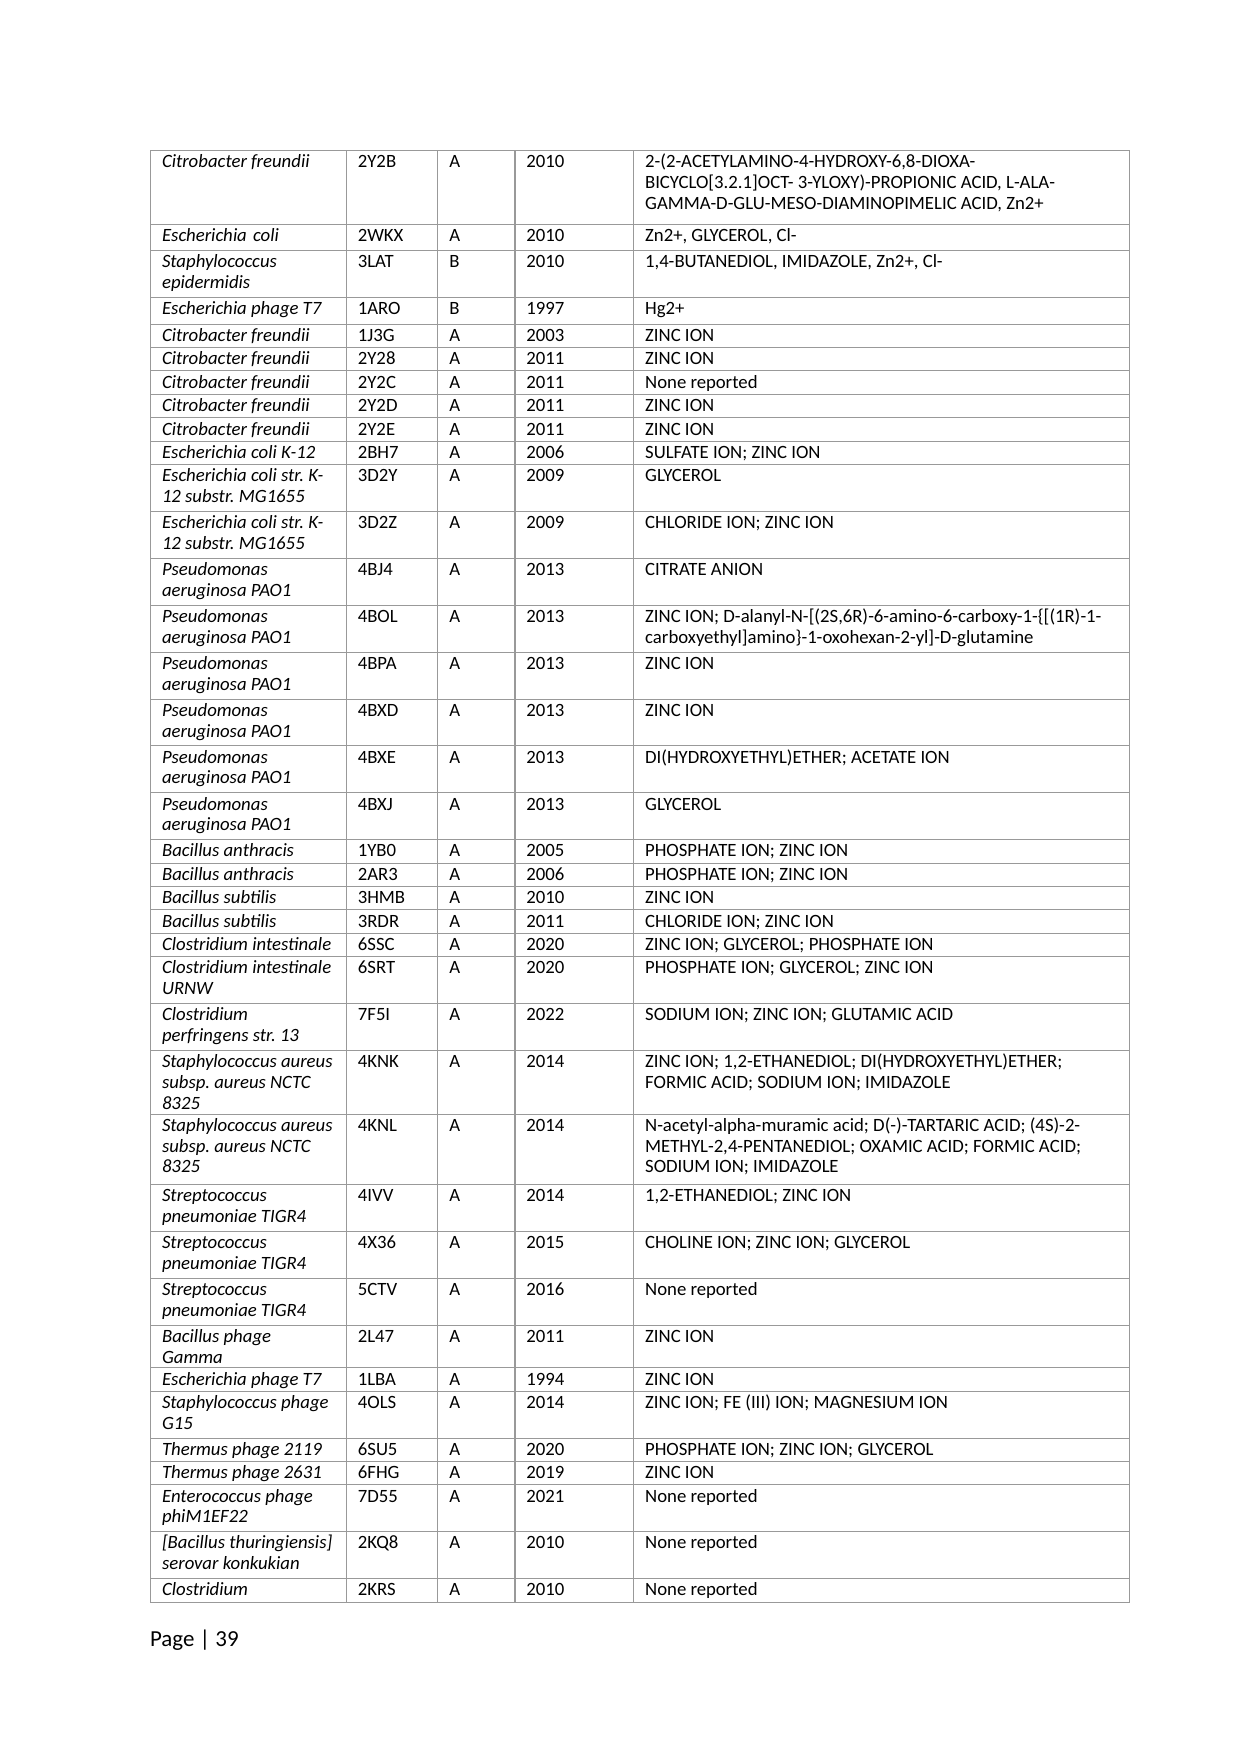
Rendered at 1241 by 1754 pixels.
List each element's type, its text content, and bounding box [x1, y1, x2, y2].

table_cell A [438, 1326, 514, 1367]
table_cell A [438, 225, 514, 250]
table_cell 2006 [516, 442, 633, 464]
table_cell 1YB0 [347, 840, 437, 862]
table_cell 2010 [516, 151, 633, 223]
table_cell 2014 [516, 1185, 633, 1231]
table_cell 2013 [516, 559, 633, 605]
table_cell ZINC ION [634, 700, 1129, 745]
table_cell Escherichia coli str. K-12 substr. MG1655 [151, 512, 346, 558]
table_cell A [438, 1051, 514, 1113]
table_cell 5CTV [347, 1279, 437, 1324]
table_cell [Bacillus thuringiensis] serovar konkukian [151, 1532, 346, 1578]
table_cell 2020 [516, 934, 633, 956]
table_cell Clostridium intestinale [151, 934, 346, 956]
table_cell A [438, 864, 514, 886]
table_cell 2011 [516, 395, 633, 417]
table_cell ZINC ION [634, 395, 1129, 417]
table_cell 2WKX [347, 225, 437, 250]
table_cell PHOSPHATE ION; ZINC ION; GLYCEROL [634, 1439, 1129, 1461]
table_cell 4BOL [347, 606, 437, 652]
table_cell 4X36 [347, 1232, 437, 1278]
table_cell 2013 [516, 700, 633, 745]
table_cell 2005 [516, 840, 633, 862]
table_cell 2013 [516, 793, 633, 839]
table_cell A [438, 1532, 514, 1578]
table_cell 2KQ8 [347, 1532, 437, 1578]
table_cell DI(HYDROXYETHYL)ETHER; ACETATE ION [634, 746, 1129, 792]
table_cell None reported [634, 371, 1129, 394]
table_cell 2AR3 [347, 864, 437, 886]
table_cell Bacillus subtilis [151, 887, 346, 909]
table_cell None reported [634, 1532, 1129, 1578]
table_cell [151, 1579, 346, 1602]
table_cell Staphylococcus aureus subsp. aureus NCTC 8325 [151, 1051, 346, 1113]
table_cell 2003 [516, 325, 633, 347]
table_cell CHLORIDE ION; ZINC ION [634, 512, 1129, 558]
table_cell None reported [634, 1279, 1129, 1324]
table_cell Escherichia coli K-12 [151, 442, 346, 464]
table_cell A [438, 606, 514, 652]
table_cell Escherichia phage T7 [151, 1368, 346, 1391]
table_cell 7F5I [347, 1004, 437, 1050]
table_cell 2020 [516, 1439, 633, 1461]
table_cell Escherichia coli str. K-12 substr. MG1655 [151, 465, 346, 511]
table_cell SULFATE ION; ZINC ION [634, 442, 1129, 464]
table_cell A [438, 151, 514, 223]
table_cell A [438, 1004, 514, 1050]
table_cell B [438, 251, 514, 297]
table_cell 1997 [516, 298, 633, 323]
table_cell 2010 [516, 1532, 633, 1578]
table_cell 2016 [516, 1279, 633, 1324]
table_cell A [438, 1392, 514, 1437]
table_cell A [438, 1485, 514, 1531]
table_cell 2010 [516, 225, 633, 250]
table_cell 3RDR [347, 910, 437, 933]
table_cell Staphylococcus aureus subsp. aureus NCTC 8325 [151, 1115, 346, 1184]
table_cell Thermus phage 2631 [151, 1462, 346, 1484]
table_cell Clostridium perfringens str. 13 [151, 1004, 346, 1050]
table_cell 6SU5 [347, 1439, 437, 1461]
table_cell 2011 [516, 348, 633, 370]
table_cell 4BXE [347, 746, 437, 792]
table_cell Citrobacter freundii [151, 418, 346, 441]
table_cell None reported [634, 1579, 1129, 1602]
table_cell 2022 [516, 1004, 633, 1050]
table_cell Citrobacter freundii [151, 395, 346, 417]
table_cell Escherichia coli [151, 225, 346, 250]
table_cell N-acetyl-alpha-muramic acid; D(-)-TARTARIC ACID; (4S)-2-METHYL-2,4-PENTANEDIOL; OXAMIC ACID; FORMIC ACID; SODIUM ION; IMIDAZOLE [634, 1115, 1129, 1184]
table_cell ZINC ION; GLYCEROL; PHOSPHATE ION [634, 934, 1129, 956]
table_cell ZINC ION [634, 1326, 1129, 1367]
table_cell 2Y2D [347, 395, 437, 417]
table_cell 2010 [516, 887, 633, 909]
table_cell 2L47 [347, 1326, 437, 1367]
table_cell A [438, 325, 514, 347]
table_cell 3D2Z [347, 512, 437, 558]
table_cell A [438, 700, 514, 745]
table_cell 2011 [516, 418, 633, 441]
table_cell A [438, 793, 514, 839]
table_cell 2009 [516, 512, 633, 558]
table_cell PHOSPHATE ION; ZINC ION [634, 840, 1129, 862]
table_cell 2BH7 [347, 442, 437, 464]
table_cell 2KRS [347, 1579, 437, 1602]
table_cell 3LAT [347, 251, 437, 297]
table_cell Enterococcus phage phiM1EF22 [151, 1485, 346, 1531]
table_cell 6SRT [347, 957, 437, 1003]
table_cell 1994 [516, 1368, 633, 1391]
table_cell A [438, 1115, 514, 1184]
table_cell Pseudomonas aeruginosa PAO1 [151, 793, 346, 839]
table_cell A [438, 1368, 514, 1391]
table_cell Pseudomonas aeruginosa PAO1 [151, 606, 346, 652]
table_cell A [438, 887, 514, 909]
table_cell 4KNL [347, 1115, 437, 1184]
table_cell Pseudomonas aeruginosa PAO1 [151, 559, 346, 605]
table_cell Bacillus anthracis [151, 840, 346, 862]
table_cell Pseudomonas aeruginosa PAO1 [151, 700, 346, 745]
table_cell 2021 [516, 1485, 633, 1531]
table_cell CITRATE ANION [634, 559, 1129, 605]
table_cell 4KNK [347, 1051, 437, 1113]
table_cell 2014 [516, 1051, 633, 1113]
table_cell SODIUM ION; ZINC ION; GLUTAMIC ACID [634, 1004, 1129, 1050]
table_cell Citrobacter freundii [151, 371, 346, 394]
table_cell Zn2+, GLYCEROL, Cl- [634, 225, 1129, 250]
table_cell Pseudomonas aeruginosa PAO1 [151, 746, 346, 792]
table_cell GLYCEROL [634, 793, 1129, 839]
table_cell 2Y2B [347, 151, 437, 223]
table_cell A [438, 653, 514, 698]
table_cell 6SSC [347, 934, 437, 956]
table_cell Bacillus anthracis [151, 864, 346, 886]
table_cell Staphylococcus phage G15 [151, 1392, 346, 1437]
table_cell 1,4-BUTANEDIOL, IMIDAZOLE, Zn2+, Cl- [634, 251, 1129, 297]
table_cell 2013 [516, 746, 633, 792]
table_cell 1LBA [347, 1368, 437, 1391]
table_cell CHOLINE ION; ZINC ION; GLYCEROL [634, 1232, 1129, 1278]
table_cell ZINC ION [634, 348, 1129, 370]
table_cell GLYCEROL [634, 465, 1129, 511]
table_cell 2019 [516, 1462, 633, 1484]
table_cell 2014 [516, 1392, 633, 1437]
table_cell A [438, 418, 514, 441]
table_cell 4BXD [347, 700, 437, 745]
table_cell ZINC ION; D-alanyl-N-[(2S,6R)-6-amino-6-carboxy-1-{[(1R)-1-carboxyethyl]amino}-1-oxohexan-2-yl]-D-glutamine [634, 606, 1129, 652]
table_cell 1ARO [347, 298, 437, 323]
table_cell 6FHG [347, 1462, 437, 1484]
table_cell A [438, 1279, 514, 1324]
table_cell A [438, 957, 514, 1003]
table_cell A [438, 1232, 514, 1278]
table_cell 2Y28 [347, 348, 437, 370]
table_cell 4IVV [347, 1185, 437, 1231]
table_cell Streptococcus pneumoniae TIGR4 [151, 1232, 346, 1278]
table_cell 4BPA [347, 653, 437, 698]
table_cell 2013 [516, 653, 633, 698]
table_cell A [438, 1462, 514, 1484]
table_cell PHOSPHATE ION; GLYCEROL; ZINC ION [634, 957, 1129, 1003]
table_cell 2011 [516, 1326, 633, 1367]
table_cell A [438, 465, 514, 511]
table_cell 2015 [516, 1232, 633, 1278]
table_cell 2Y2C [347, 371, 437, 394]
table_cell Citrobacter freundii [151, 325, 346, 347]
table_cell 4BJ4 [347, 559, 437, 605]
table_cell 2-(2-ACETYLAMINO-4-HYDROXY-6,8-DIOXA-BICYCLO[3.2.1]OCT- 3-YLOXY)-PROPIONIC ACID, L-ALA-GAMMA-D-GLU-MESO-DIAMINOPIMELIC ACID, Zn2+ [634, 151, 1129, 223]
table_cell 2Y2E [347, 418, 437, 441]
table_cell ZINC ION [634, 325, 1129, 347]
table_cell Citrobacter freundii [151, 348, 346, 370]
table_cell PHOSPHATE ION; ZINC ION [634, 864, 1129, 886]
table_cell 4OLS [347, 1392, 437, 1437]
table_cell A [438, 840, 514, 862]
table_cell 2013 [516, 606, 633, 652]
table_cell Thermus phage 2119 [151, 1439, 346, 1461]
table_cell Streptococcus pneumoniae TIGR4 [151, 1279, 346, 1324]
table_cell 2006 [516, 864, 633, 886]
table_cell ZINC ION [634, 1462, 1129, 1484]
table_cell A [438, 910, 514, 933]
table_cell B [438, 298, 514, 323]
table_cell ZINC ION [634, 887, 1129, 909]
table_cell ZINC ION [634, 653, 1129, 698]
table_cell 3HMB [347, 887, 437, 909]
table_cell A [438, 934, 514, 956]
table_cell A [438, 512, 514, 558]
table_cell ZINC ION; FE (III) ION; MAGNESIUM ION [634, 1392, 1129, 1437]
table_cell None reported [634, 1485, 1129, 1531]
table_cell ZINC ION [634, 418, 1129, 441]
table_cell Citrobacter freundii [151, 151, 346, 223]
table_cell A [438, 1439, 514, 1461]
table_cell 1,2-ETHANEDIOL; ZINC ION [634, 1185, 1129, 1231]
table_cell 4BXJ [347, 793, 437, 839]
table_cell A [438, 1579, 514, 1602]
table_cell 2009 [516, 465, 633, 511]
table_cell A [438, 348, 514, 370]
table_cell A [438, 371, 514, 394]
table_cell 2010 [516, 251, 633, 297]
table_cell 2014 [516, 1115, 633, 1184]
table_cell A [438, 559, 514, 605]
table_cell Escherichia phage T7 [151, 298, 346, 323]
table_cell A [438, 1185, 514, 1231]
table_cell Clostridium intestinale URNW [151, 957, 346, 1003]
table_cell A [438, 442, 514, 464]
table_cell A [438, 395, 514, 417]
table_cell 7D55 [347, 1485, 437, 1531]
table_cell Streptococcus pneumoniae TIGR4 [151, 1185, 346, 1231]
table_cell A [438, 746, 514, 792]
table_cell 2011 [516, 371, 633, 394]
table_cell Staphylococcus epidermidis [151, 251, 346, 297]
table_cell Hg2+ [634, 298, 1129, 323]
table_cell 2020 [516, 957, 633, 1003]
table_cell ZINC ION [634, 1368, 1129, 1391]
table_cell Pseudomonas aeruginosa PAO1 [151, 653, 346, 698]
table_cell 2011 [516, 910, 633, 933]
table_cell 1J3G [347, 325, 437, 347]
table_cell 2010 [516, 1579, 633, 1602]
table_cell Bacillus subtilis [151, 910, 346, 933]
table_cell ZINC ION; 1,2-ETHANEDIOL; DI(HYDROXYETHYL)ETHER; FORMIC ACID; SODIUM ION; IMIDAZOLE [634, 1051, 1129, 1113]
table_cell Bacillus phage Gamma [151, 1326, 346, 1367]
table_cell 3D2Y [347, 465, 437, 511]
table_cell CHLORIDE ION; ZINC ION [634, 910, 1129, 933]
